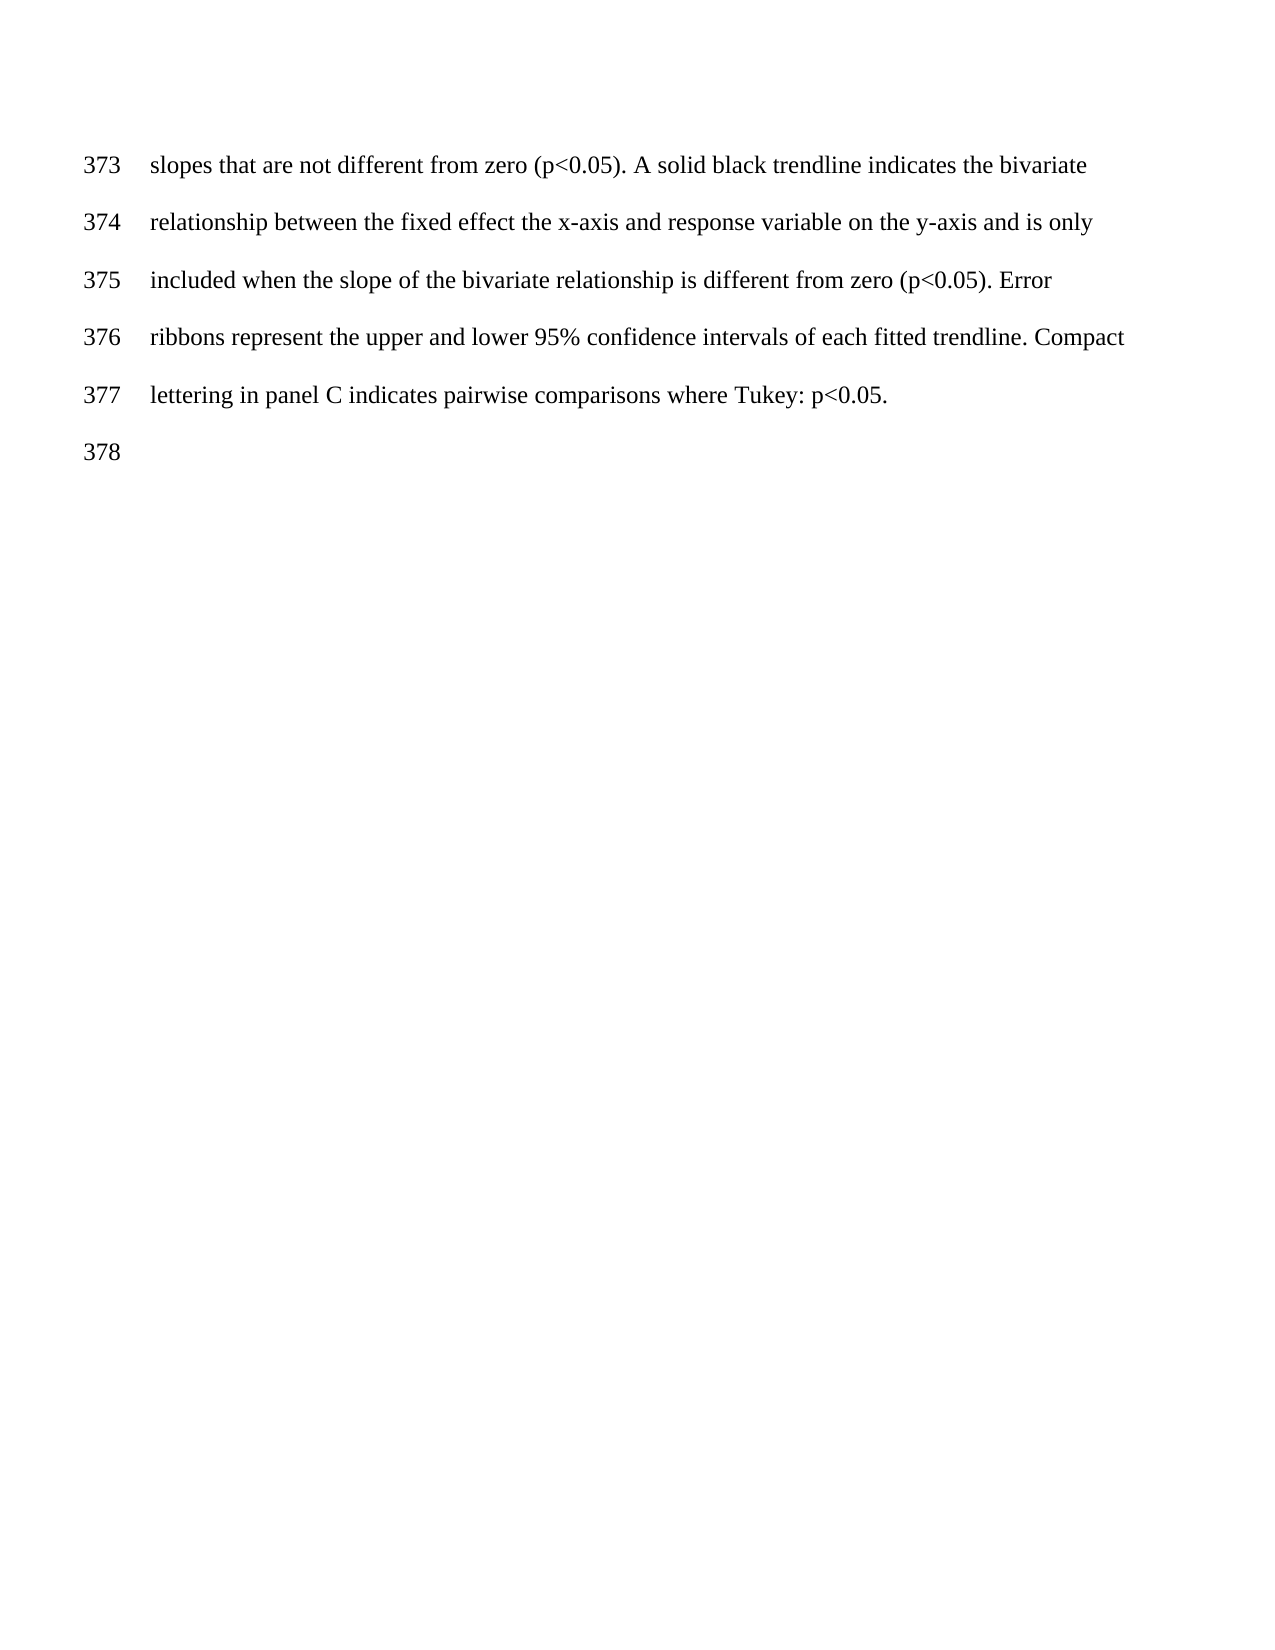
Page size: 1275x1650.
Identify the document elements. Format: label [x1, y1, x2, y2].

text [150, 150, 1125, 409]
